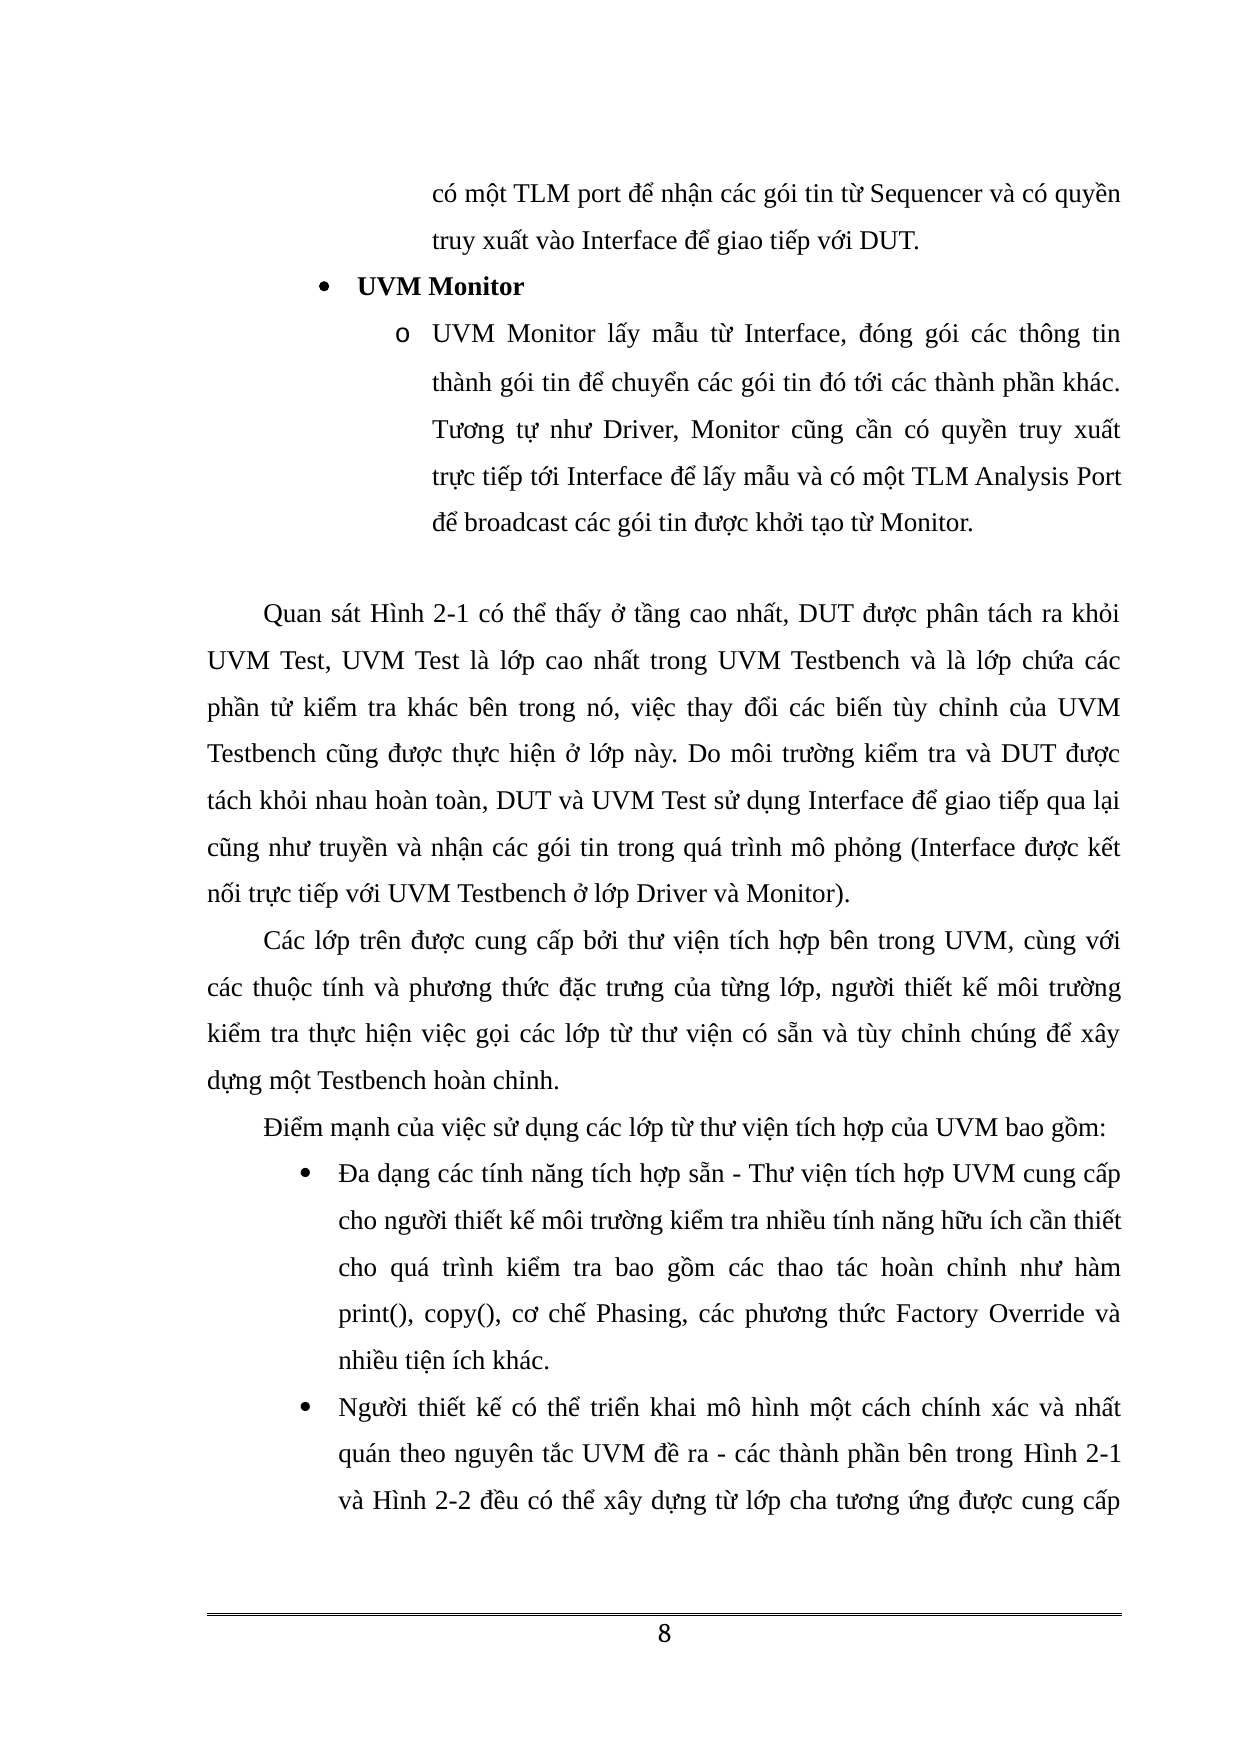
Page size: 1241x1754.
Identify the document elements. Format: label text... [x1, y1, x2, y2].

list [301, 1391, 1122, 1515]
list Đa dạng các tính năng tích hợp sẵn - Thư viện tích hợp UVM cung cấp cho người thiết kế môi trường kiểm tra nhiều tính năng hữu ích cần thiết cho quá trình kiểm tra bao gồm các thao tác hoàn chỉnh như hàm print(), copy(), cơ chế Phasing, các phương thức Factory Override và nhiều tiện ích khác. [301, 1157, 1122, 1375]
list UVM Monitor [319, 271, 1122, 302]
list UVM Monitor lấy mẫu từ Interface, đóng gói các thông tin thành gói tin để chuyển các gói tin đó tới các thành phần khác. Tương tự như Driver, Monitor cũng cần có quyền truy xuất trực tiếp tới Interface để lấy mẫu và có một TLM Analysis Port để broadcast các gói tin được khởi tạo từ Monitor. [394, 317, 1122, 537]
text Các lớp trên được cung cấp bởi thư viện tích hợp bên trong UVM, cùng với các thuộc tính và phương thức đặc trưng của từng lớp, người thiết kế môi trường kiểm tra thực hiện việc gọi các lớp từ thư viện có sẵn và tùy chỉnh chúng để xây dựng một Testbench hoàn chỉnh. [207, 924, 1122, 1095]
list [394, 177, 1122, 255]
text Quan sát Hình 2.1 có thể thấy ở tầng cao nhất, DUT được phân tách ra khỏi UVM Test, UVM Test là lớp cao nhất trong UVM Testbench và là lớp chứa các phần tử kiểm tra khác bên trong nó, việc thay đổi các biến tùy chỉnh của UVM Testbench cũng được thực hiện ở lớp này. Do môi trường kiểm tra và DUT được tách khỏi nhau hoàn toàn, DUT và UVM Test sử dụng Interface để giao tiếp qua lại cũng như truyền và nhận các gói tin trong quá trình mô phỏng (Interface được kết nối trực tiếp với UVM Testbench ở lớp Driver và Monitor). [207, 597, 1122, 908]
text Điểm mạnh của việc sử dụng các lớp từ thư viện tích hợp của UVM bao gồm: [207, 1111, 1122, 1142]
